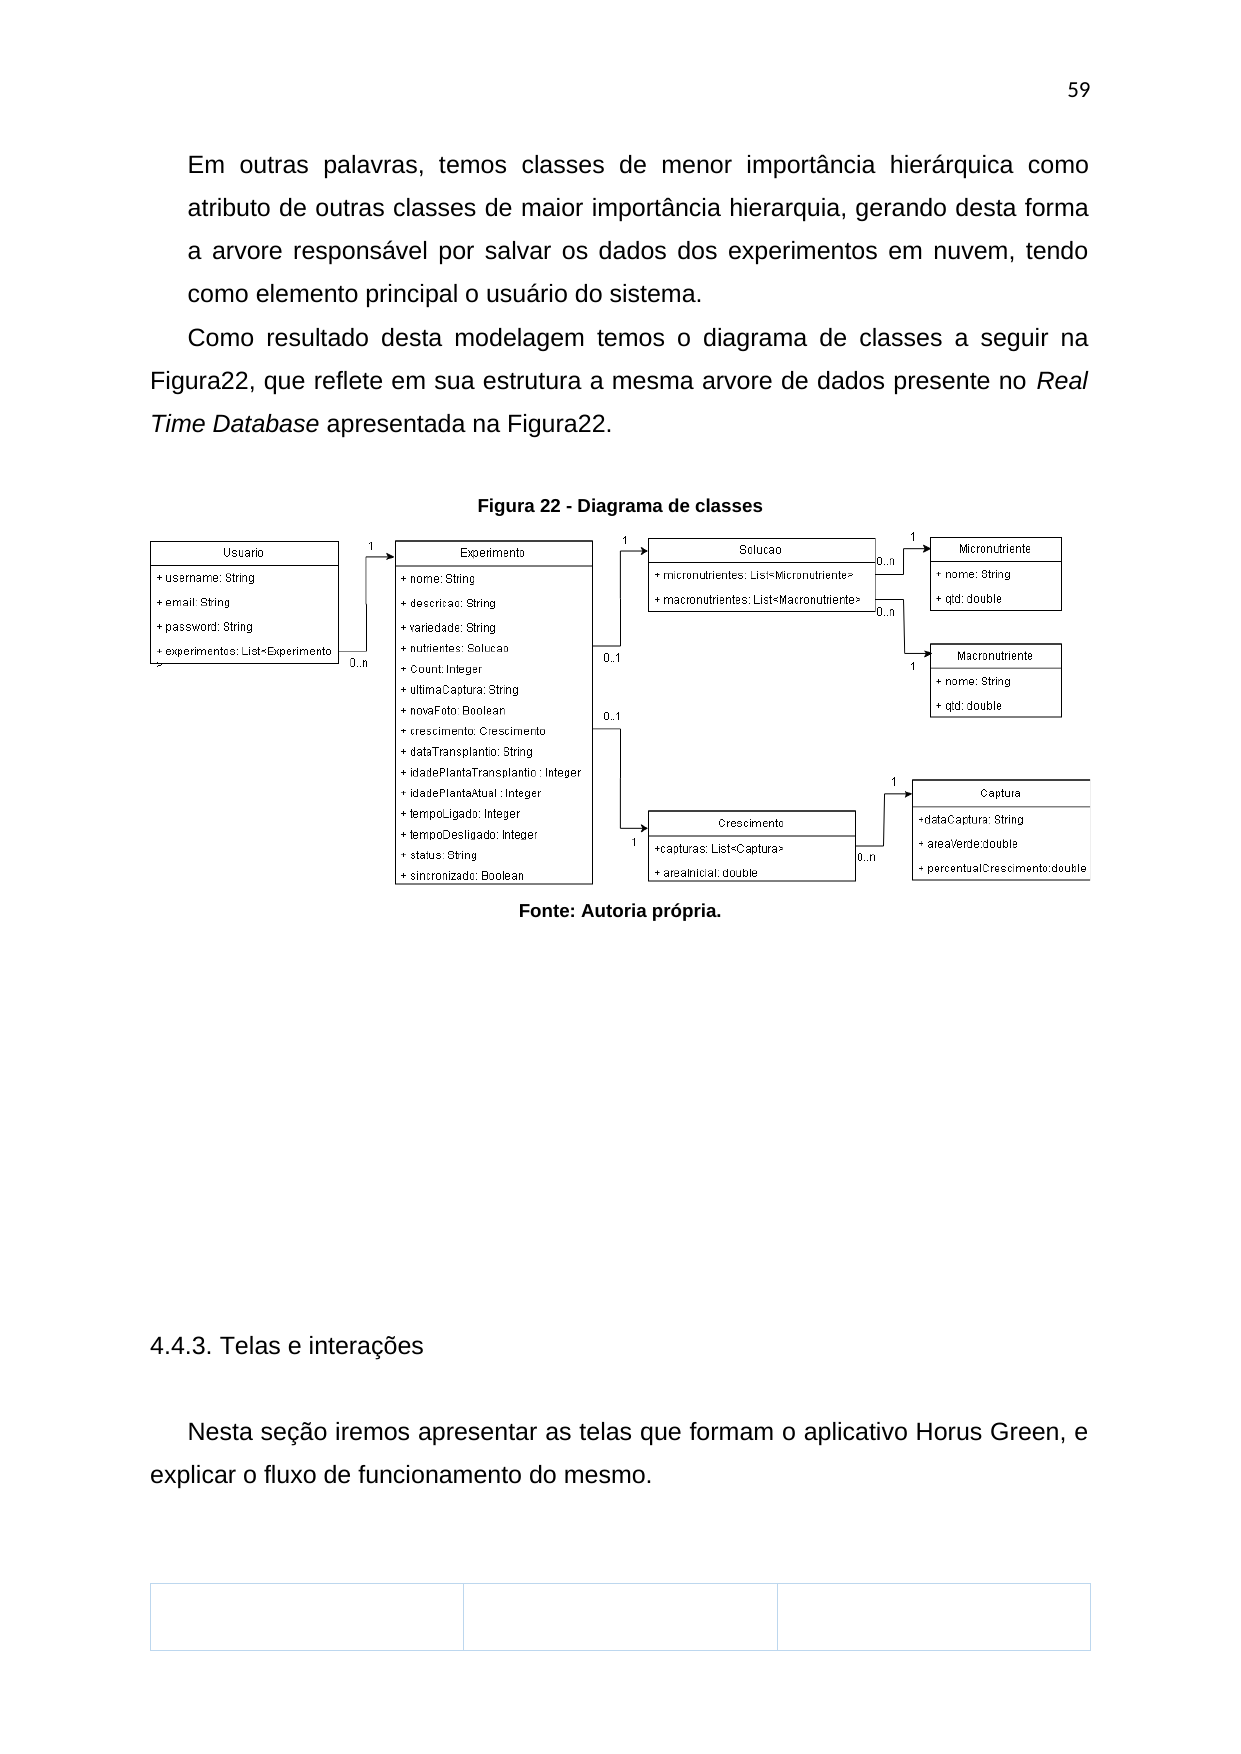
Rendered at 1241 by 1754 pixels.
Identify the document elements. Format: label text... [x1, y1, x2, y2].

text Como resultado desta modelagem temos o diagrama de classes a seguir na Figura22, que reflete em sua estrutura a mesma arvore de dados presente no Real Time Database apresentada na Figura22. [150, 322, 1090, 437]
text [187, 150, 1090, 308]
text Fonte: Autoria própria. [150, 900, 1090, 922]
picture [150, 527, 1091, 886]
text Figura 22 - Diagrama de classes [150, 495, 1090, 517]
text Nesta seção iremos apresentar as telas que formam o aplicativo Horus Green, e explicar o fluxo de funcionamento do mesmo. [150, 1417, 1090, 1489]
text 4.4.3. Telas e interações [150, 1331, 1090, 1359]
